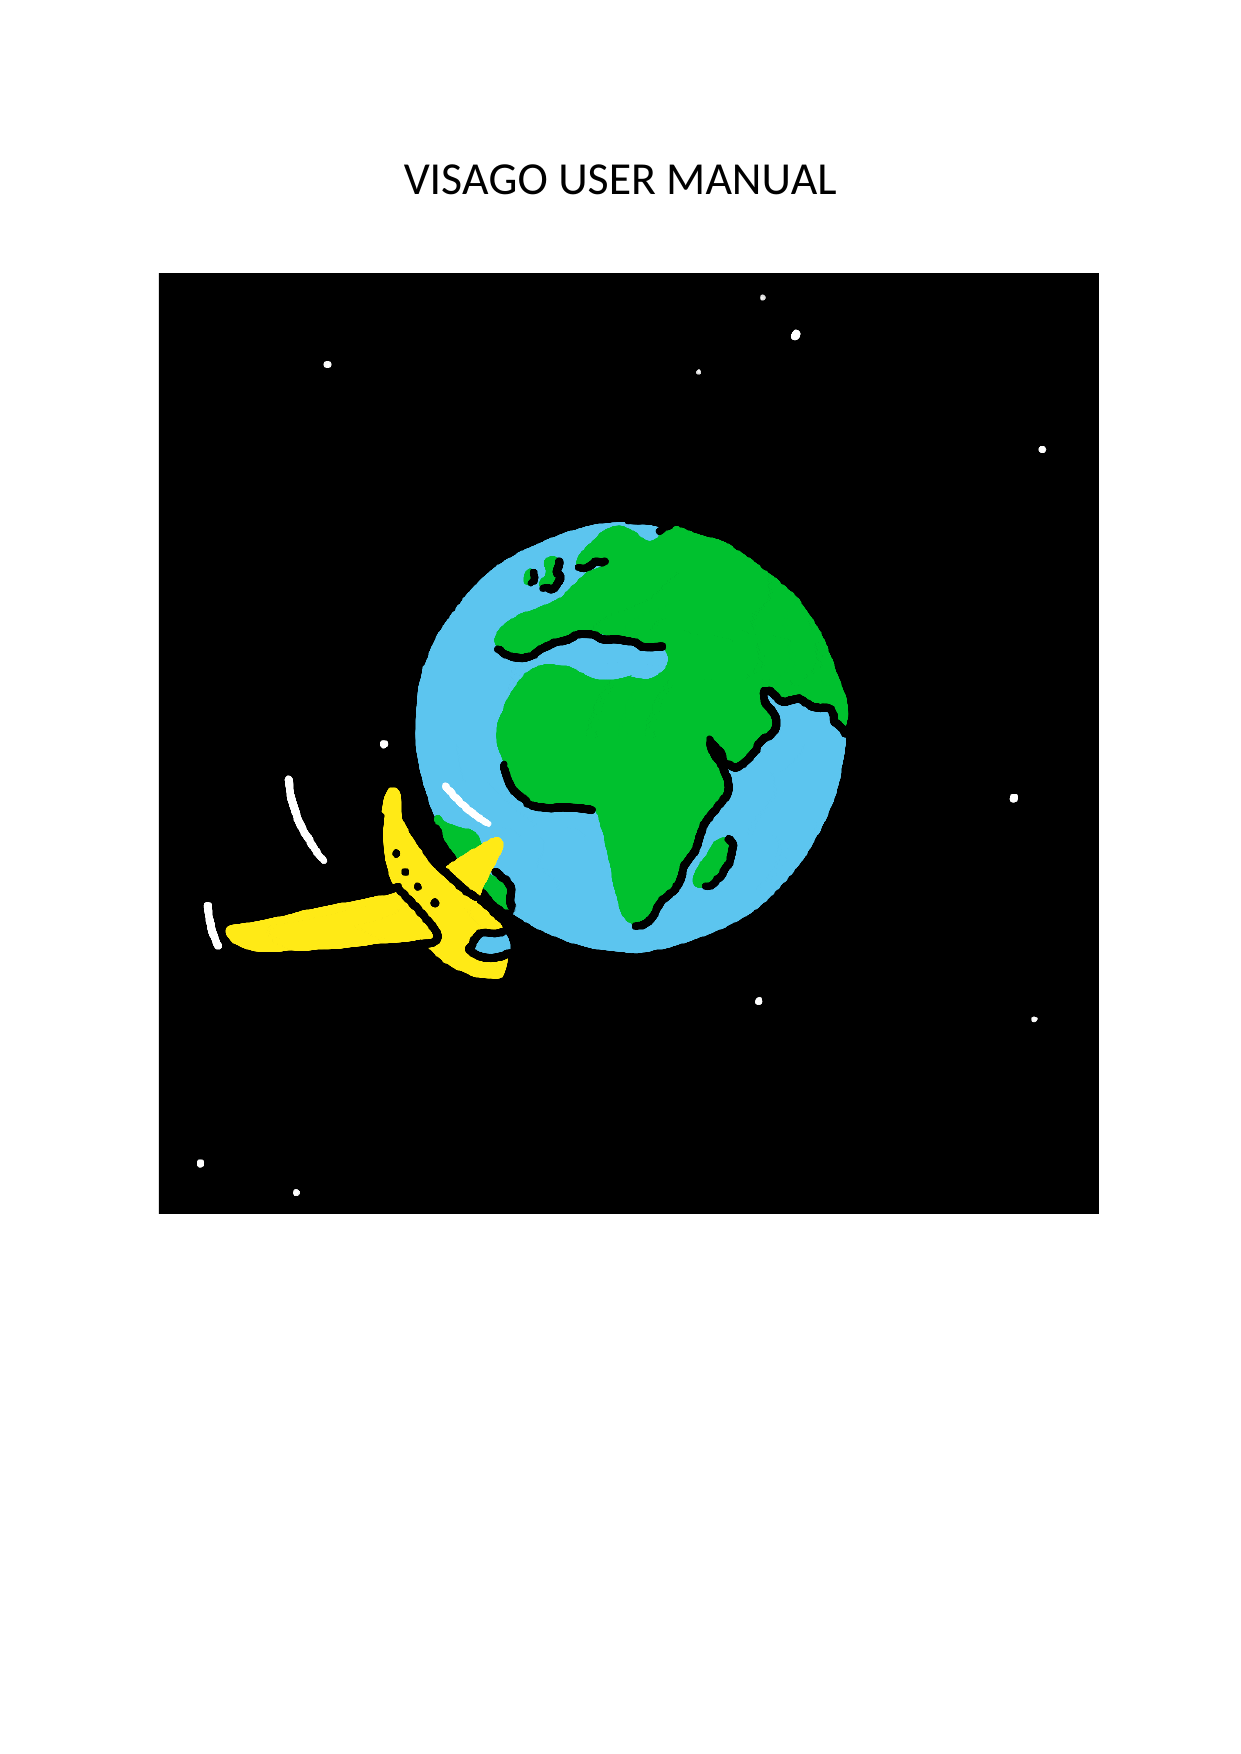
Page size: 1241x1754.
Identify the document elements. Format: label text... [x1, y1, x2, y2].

text VISAGO USER MANUAL [150, 150, 1090, 206]
picture [158, 273, 1099, 1214]
